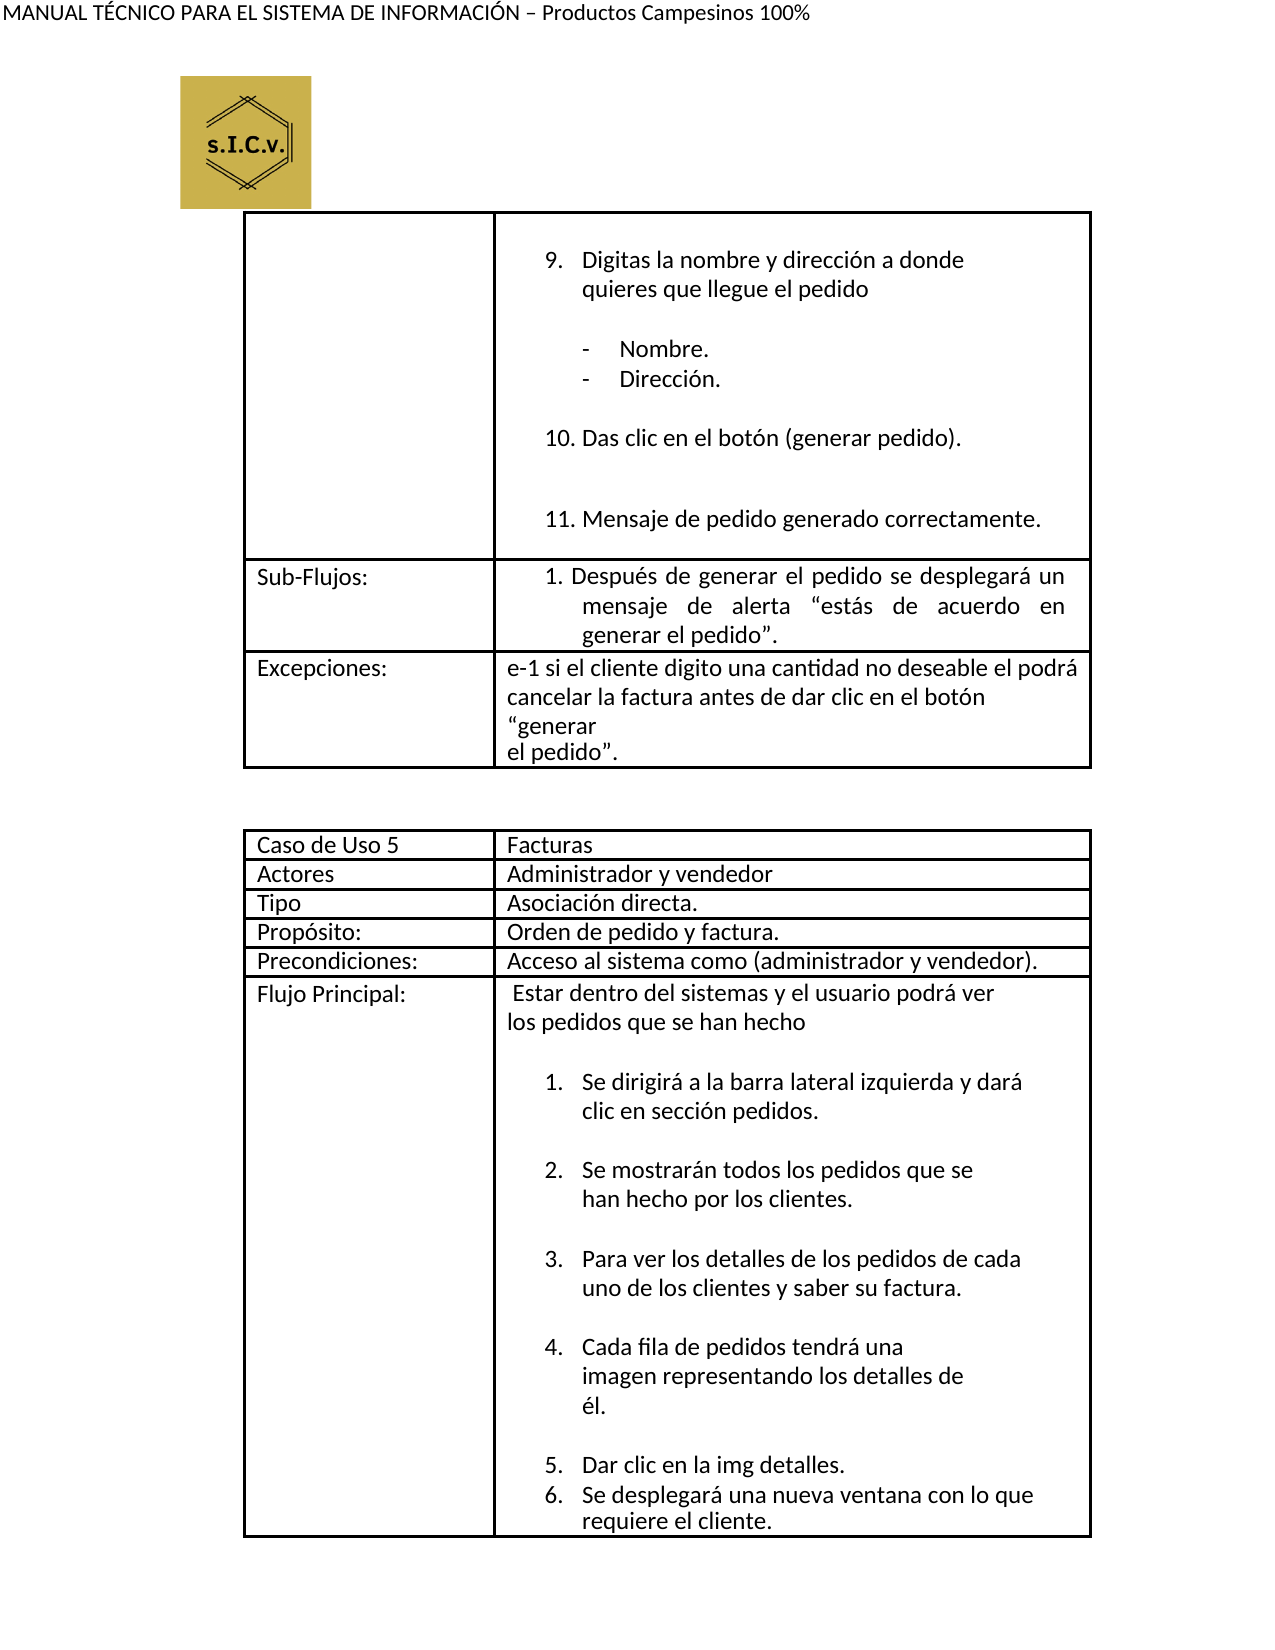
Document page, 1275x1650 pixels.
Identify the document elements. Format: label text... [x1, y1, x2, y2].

table_cell Flujo Principal: [246, 978, 493, 1535]
table_cell e-1 si el cliente digito una cantidad no deseable el podrá cancelar la factura antes de dar clic en el botón “generar el pedido”. [496, 653, 1089, 766]
table_header [246, 214, 493, 557]
table_cell Acceso al sistema como (administrador y vendedor). [496, 949, 1089, 975]
table_cell Orden de pedido y factura. [496, 920, 1089, 946]
table_cell Actores [246, 861, 493, 887]
table_header Digitas la nombre y dirección a donde quieres que llegue el pedido Nombre. Dirección. Das clic en el botón (generar pedido). Mensaje de pedido generado correctamente. [496, 214, 1089, 557]
picture [180, 76, 312, 209]
table_cell Tipo [246, 891, 493, 917]
table_cell Asociación directa. [496, 891, 1089, 917]
table_header Facturas [496, 832, 1089, 858]
table_cell 1. Después de generar el pedido se desplegará un mensaje de alerta “estás de acuerdo en generar el pedido”. [496, 561, 1089, 650]
table_header Caso de Uso 5 [246, 832, 493, 858]
table_cell Precondiciones: [246, 949, 493, 975]
table_cell Estar dentro del sistemas y el usuario podrá ver los pedidos que se han hecho Se dirigirá a la barra lateral izquierda y dará clic en sección pedidos. Se mostrarán todos los pedidos que se han hecho por los clientes. Para ver los detalles de los pedidos de cada uno de los clientes y saber su factura. Cada fila de pedidos tendrá una imagen representando los detalles de él. Dar clic en la img detalles. Se desplegará una nueva ventana con lo que requiere el cliente. [496, 978, 1089, 1535]
table_cell Sub-Flujos: [246, 561, 493, 650]
table_cell Propósito: [246, 920, 493, 946]
table_cell Excepciones: [246, 653, 493, 766]
table_cell Administrador y vendedor [496, 861, 1089, 887]
